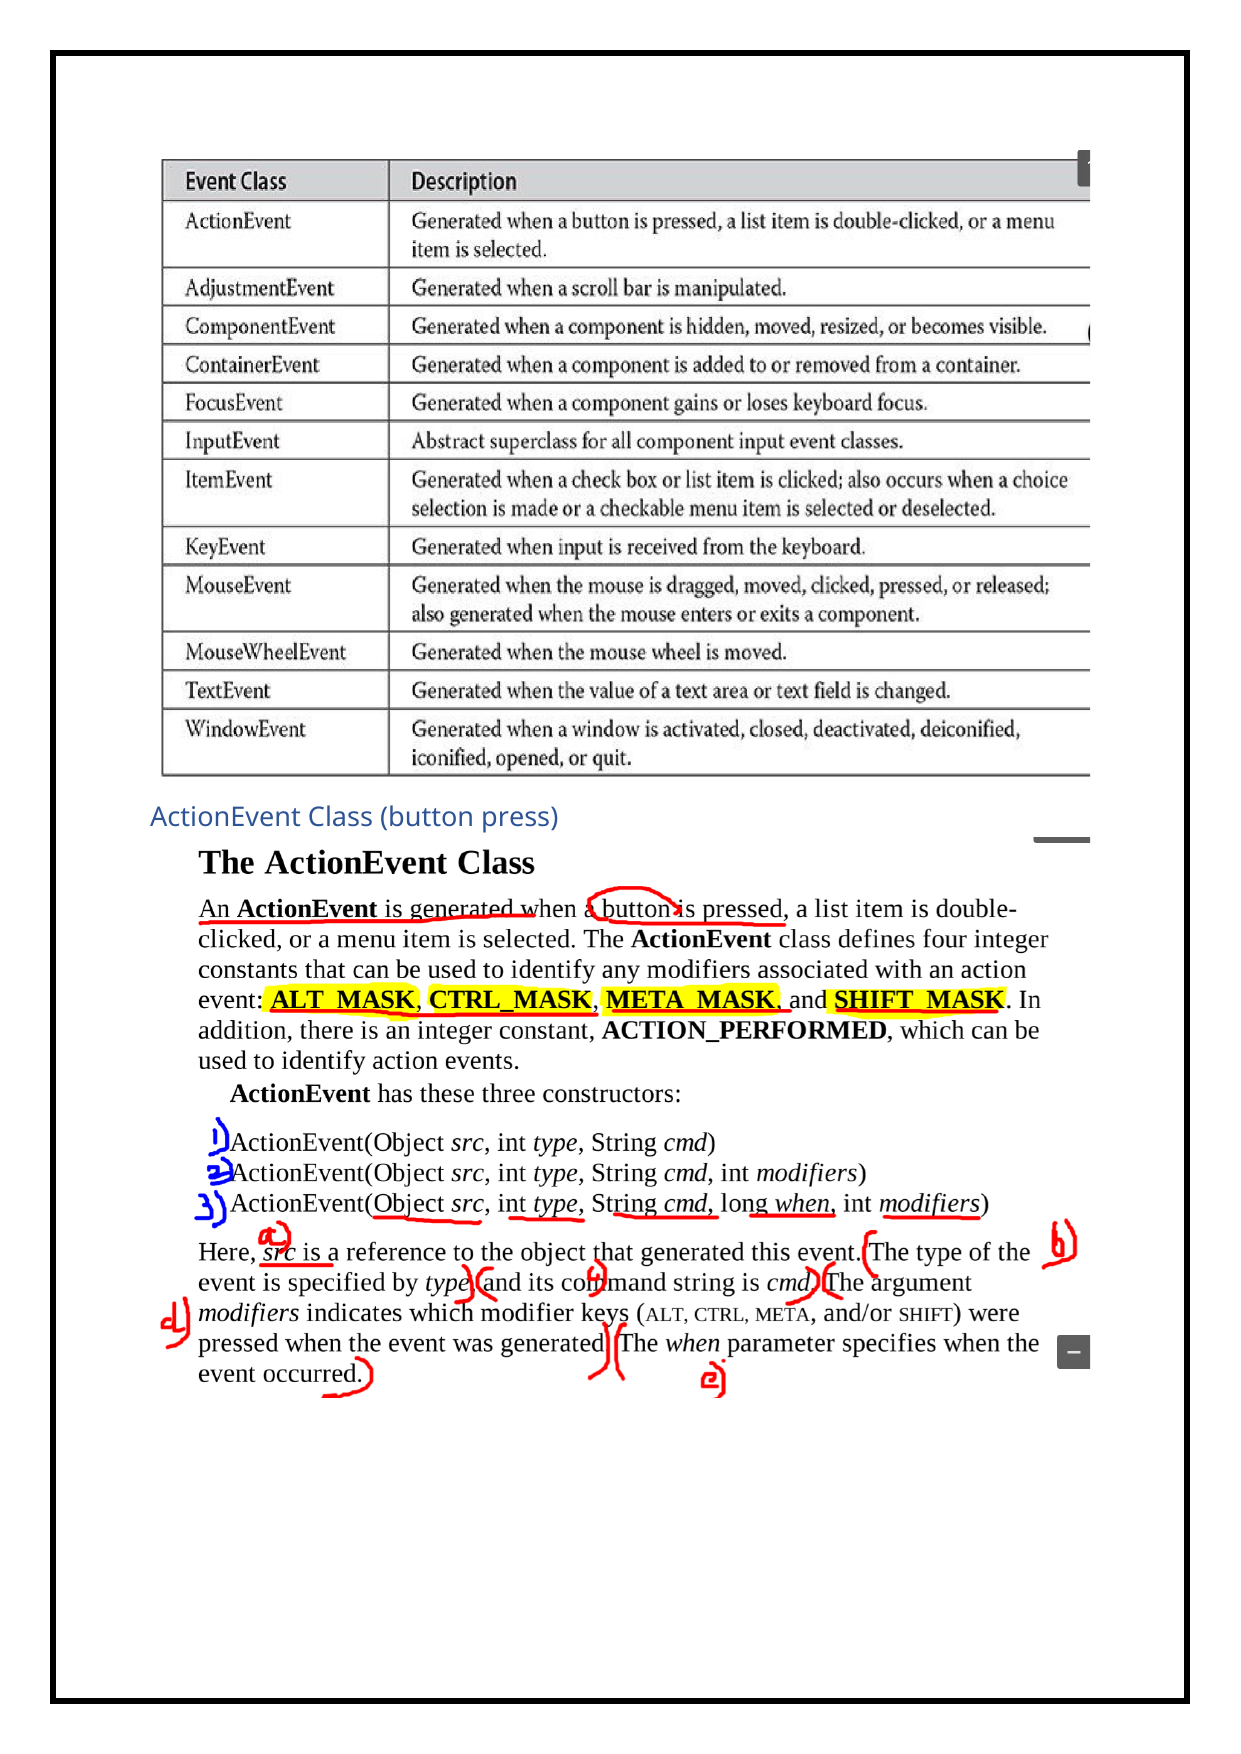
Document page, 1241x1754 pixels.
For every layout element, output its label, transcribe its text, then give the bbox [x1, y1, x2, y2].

picture [150, 150, 1091, 779]
subtitle ActionEvent Class (button press) [150, 797, 1090, 834]
picture [150, 837, 1091, 1398]
